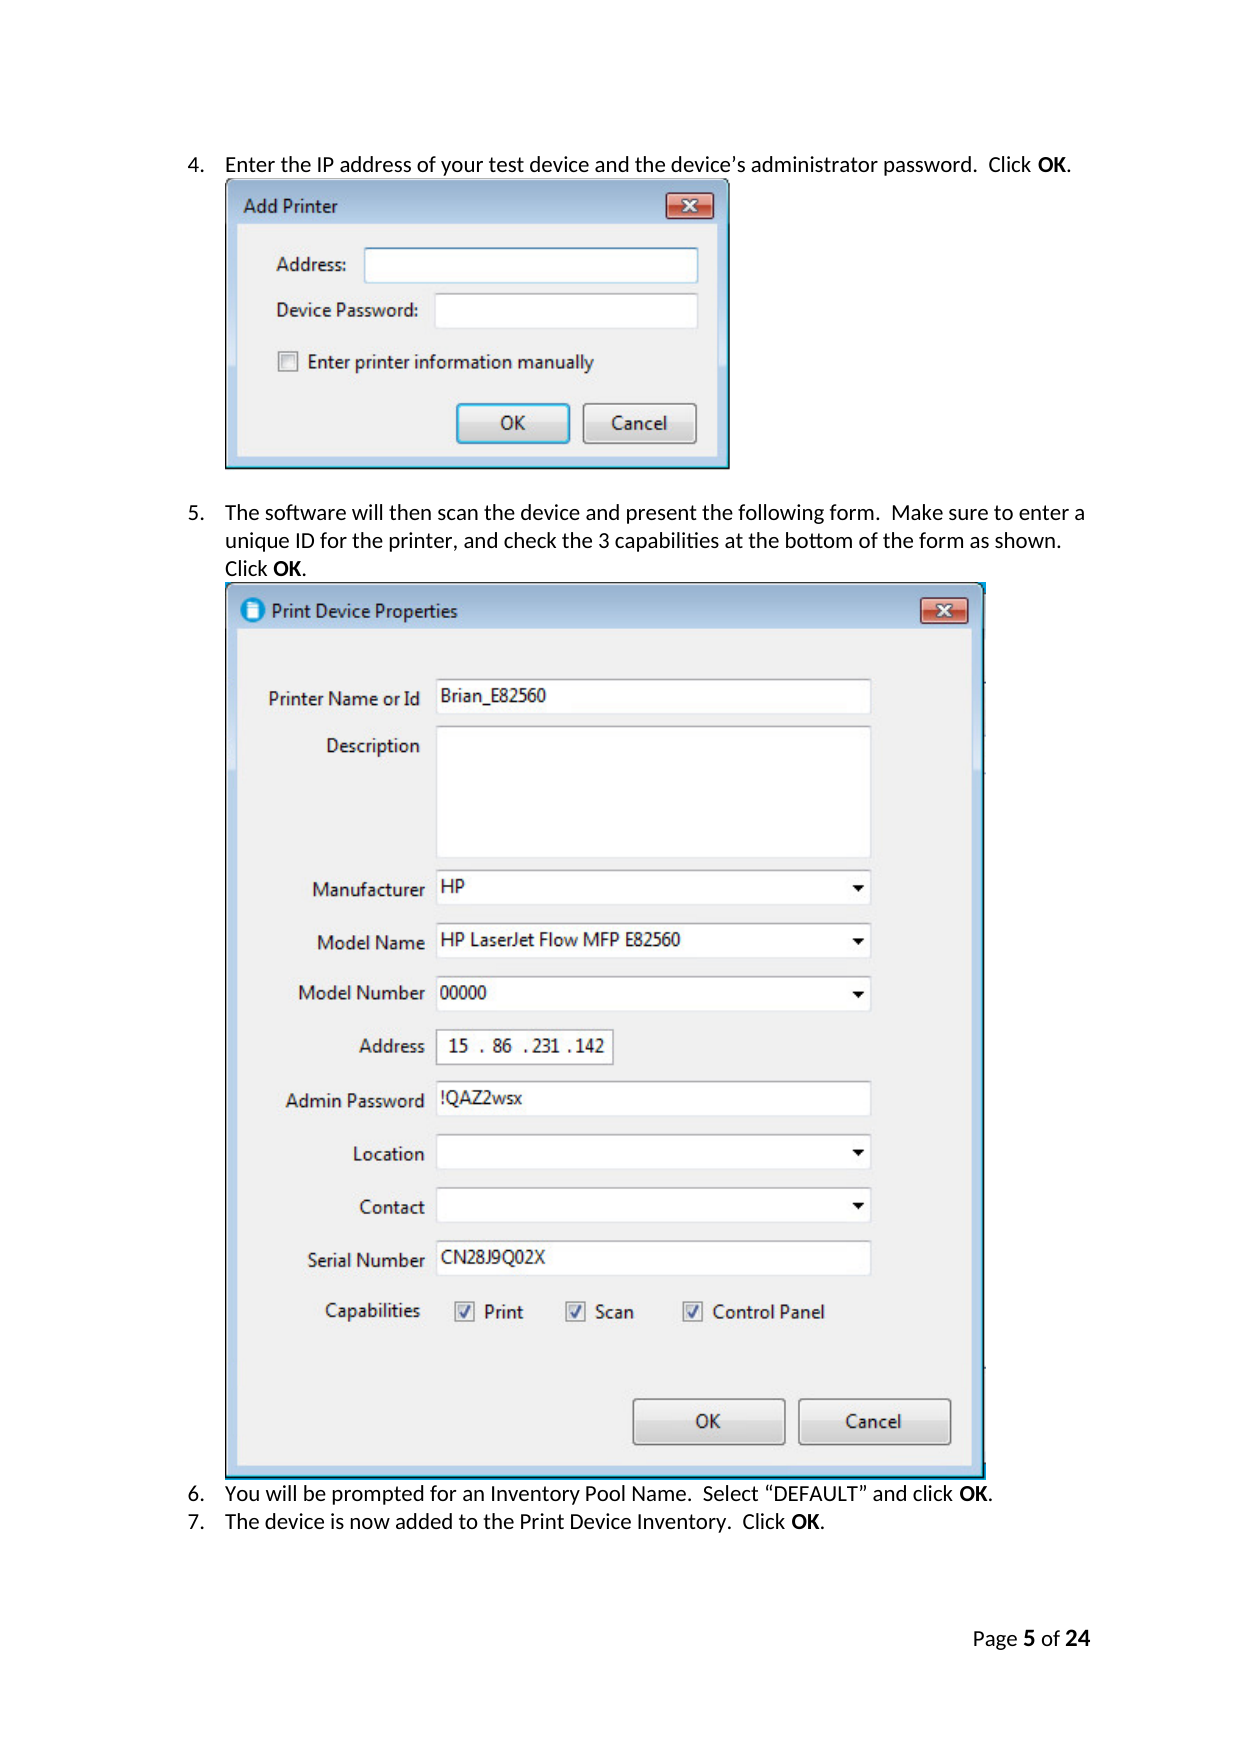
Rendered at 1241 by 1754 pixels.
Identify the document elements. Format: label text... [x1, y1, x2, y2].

picture [225, 178, 730, 471]
list Enter the IP address of your test device and the device’s administrator password. Click OK. [187, 150, 1090, 178]
picture [225, 582, 986, 1477]
list The device is now added to the Print Device Inventory. Click OK. [187, 1507, 1090, 1535]
list You will be prompted for an Inventory Pool Name. Select “DEFAULT” and click OK. [187, 1479, 1090, 1507]
list The software will then scan the device and present the following form. Make sure to enter a unique ID for the printer, and check the 3 capabilities at the bottom of the form as shown. Click OK. [187, 498, 1090, 582]
